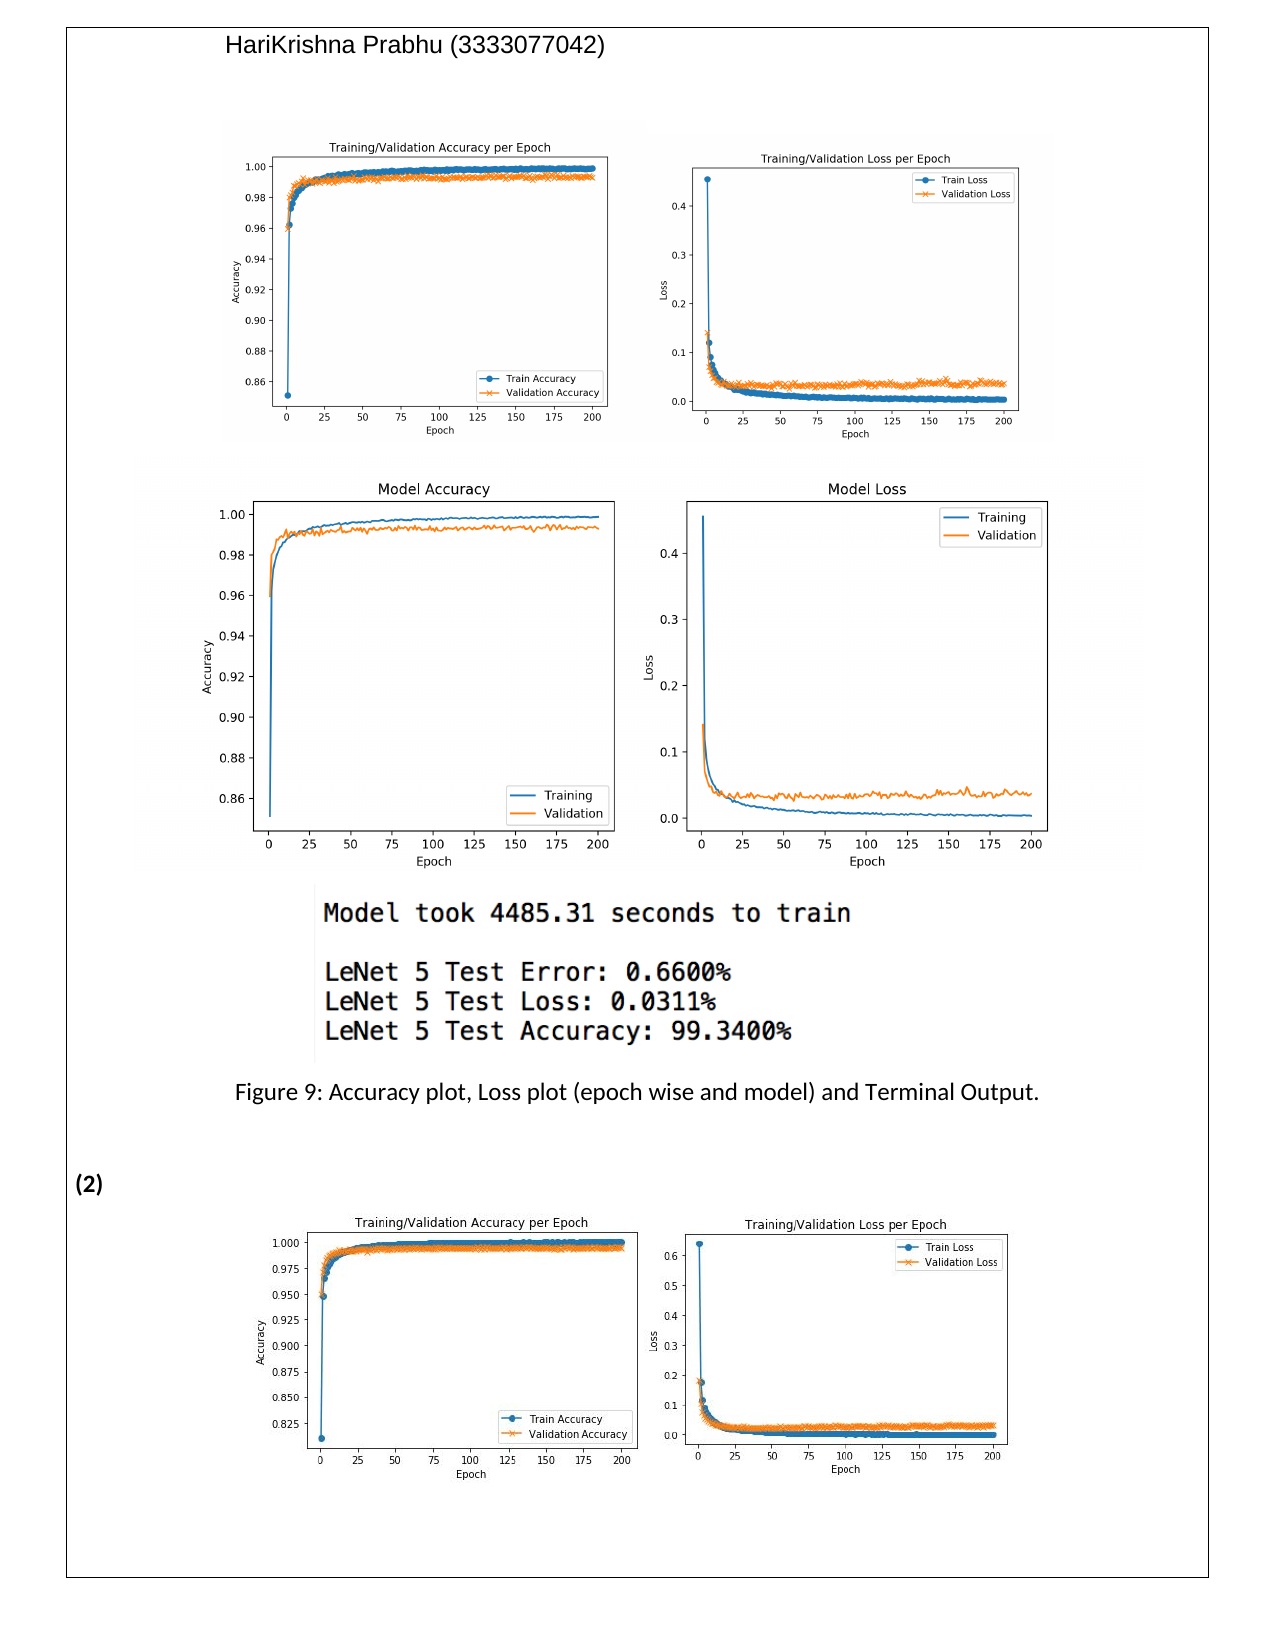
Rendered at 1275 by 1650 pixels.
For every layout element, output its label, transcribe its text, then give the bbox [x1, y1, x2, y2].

picture [253, 1213, 1022, 1487]
picture [132, 456, 1143, 871]
text (2) [75, 1168, 1200, 1198]
picture [314, 884, 961, 1063]
picture [221, 120, 1054, 442]
text Figure 9: Accuracy plot, Loss plot (epoch wise and model) and Terminal Output. [75, 1077, 1200, 1107]
